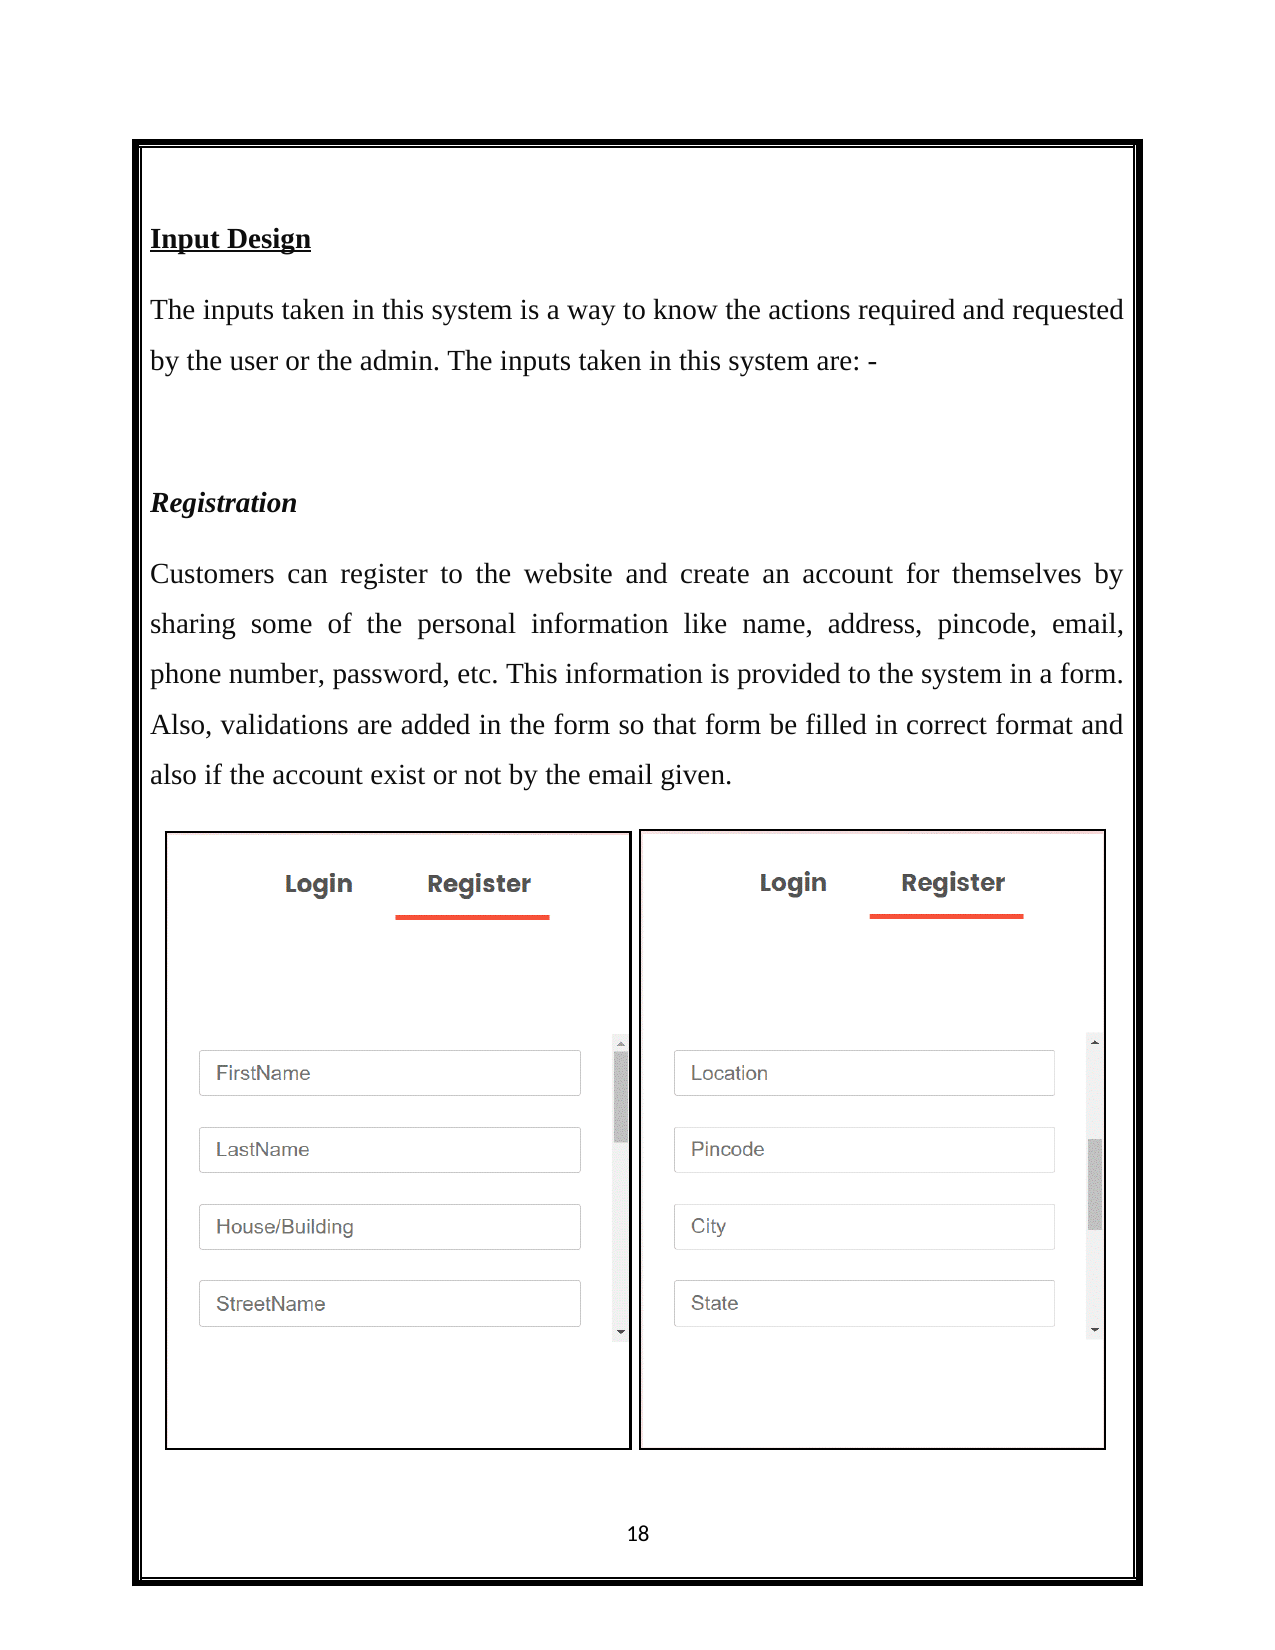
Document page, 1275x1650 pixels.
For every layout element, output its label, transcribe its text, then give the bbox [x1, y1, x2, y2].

text The inputs taken in this system is a way to know the actions required and requested by the user or the admin. The inputs taken in this system are: - [150, 292, 1125, 376]
text Registration [150, 485, 1125, 518]
picture [167, 833, 629, 1448]
text Customers can register to the website and create an account for themselves by sharing some of the personal information like name, address, pincode, email, phone number, password, etc. This information is provided to the system in a form. Also, validations are added in the form so that form be filled in correct format and also if the account exist or not by the email given. [150, 556, 1125, 791]
picture [641, 831, 1104, 1448]
text Input Design [150, 221, 1125, 255]
